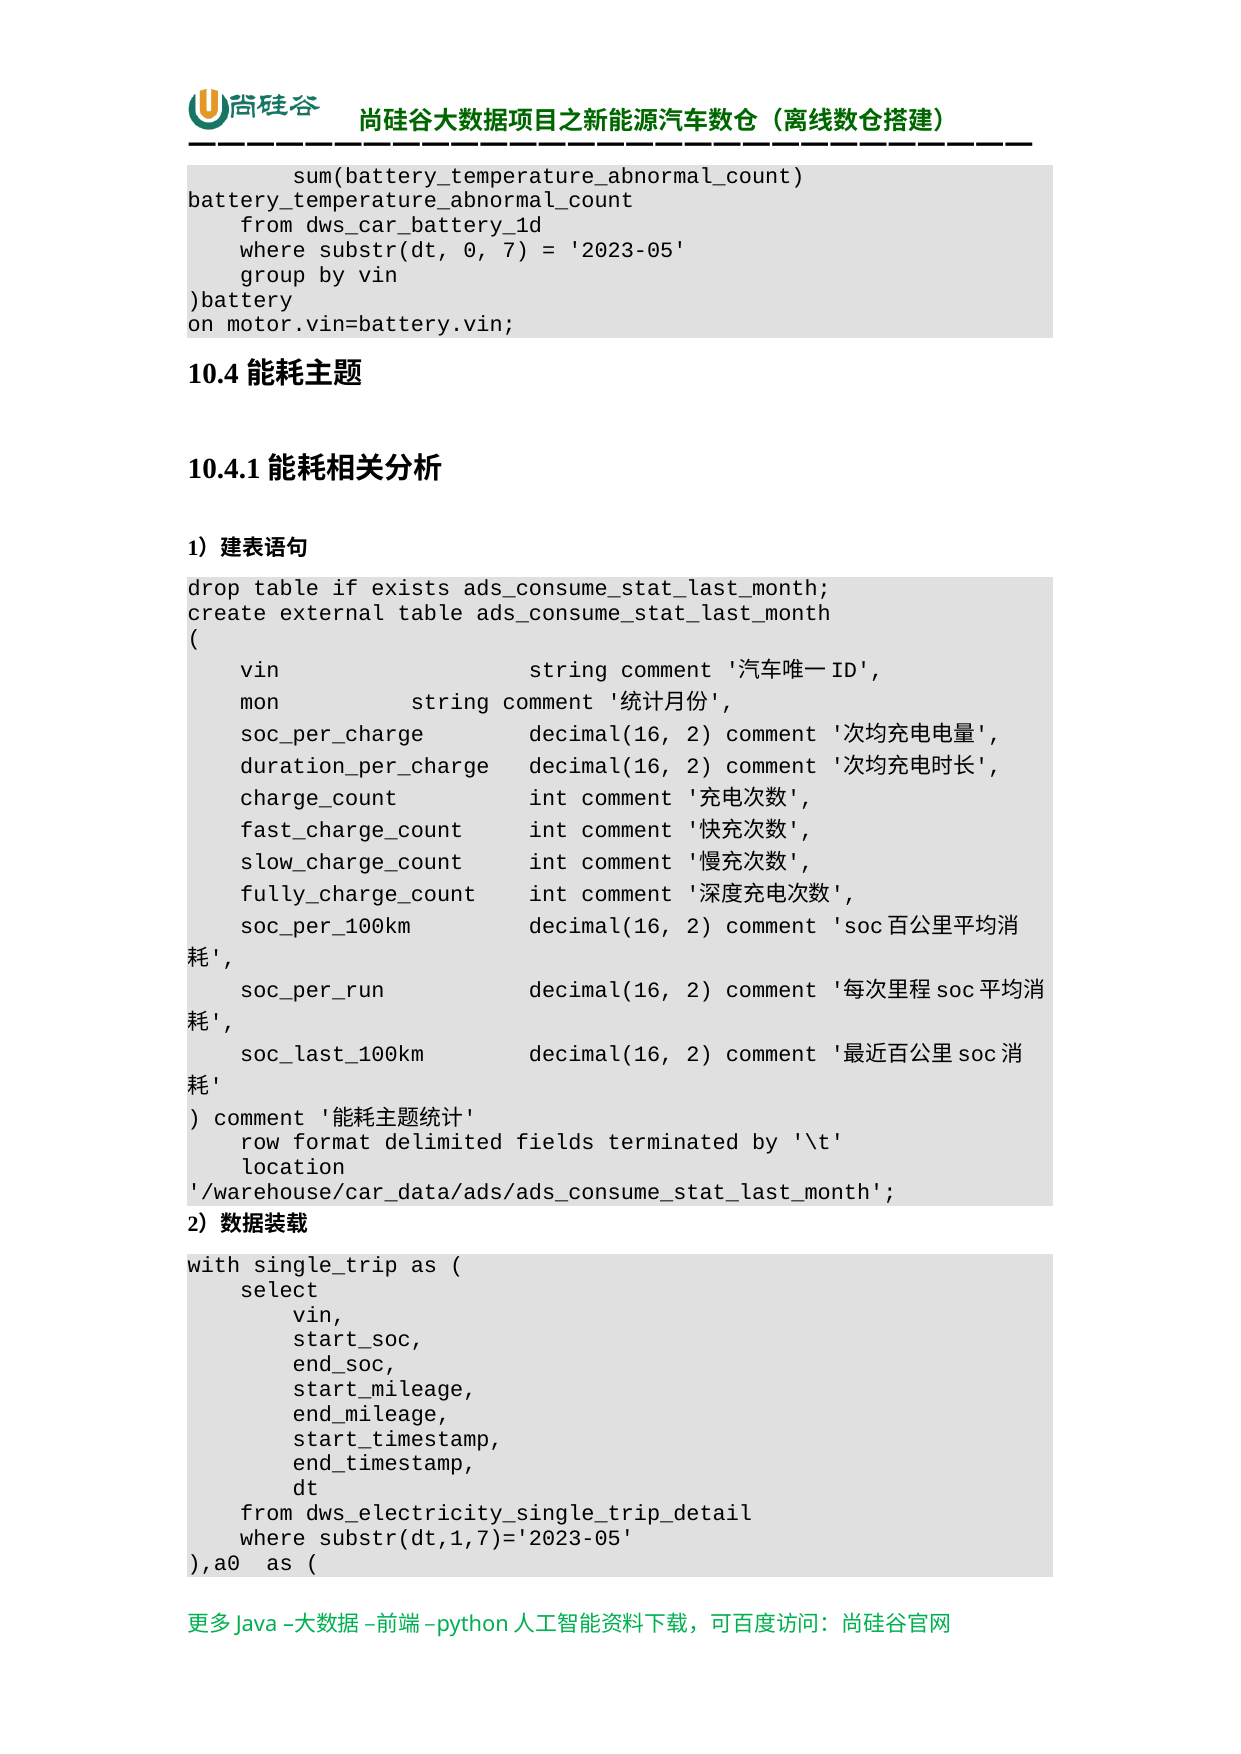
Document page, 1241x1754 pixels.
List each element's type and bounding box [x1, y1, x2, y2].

picture [187, 88, 320, 130]
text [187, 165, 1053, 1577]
